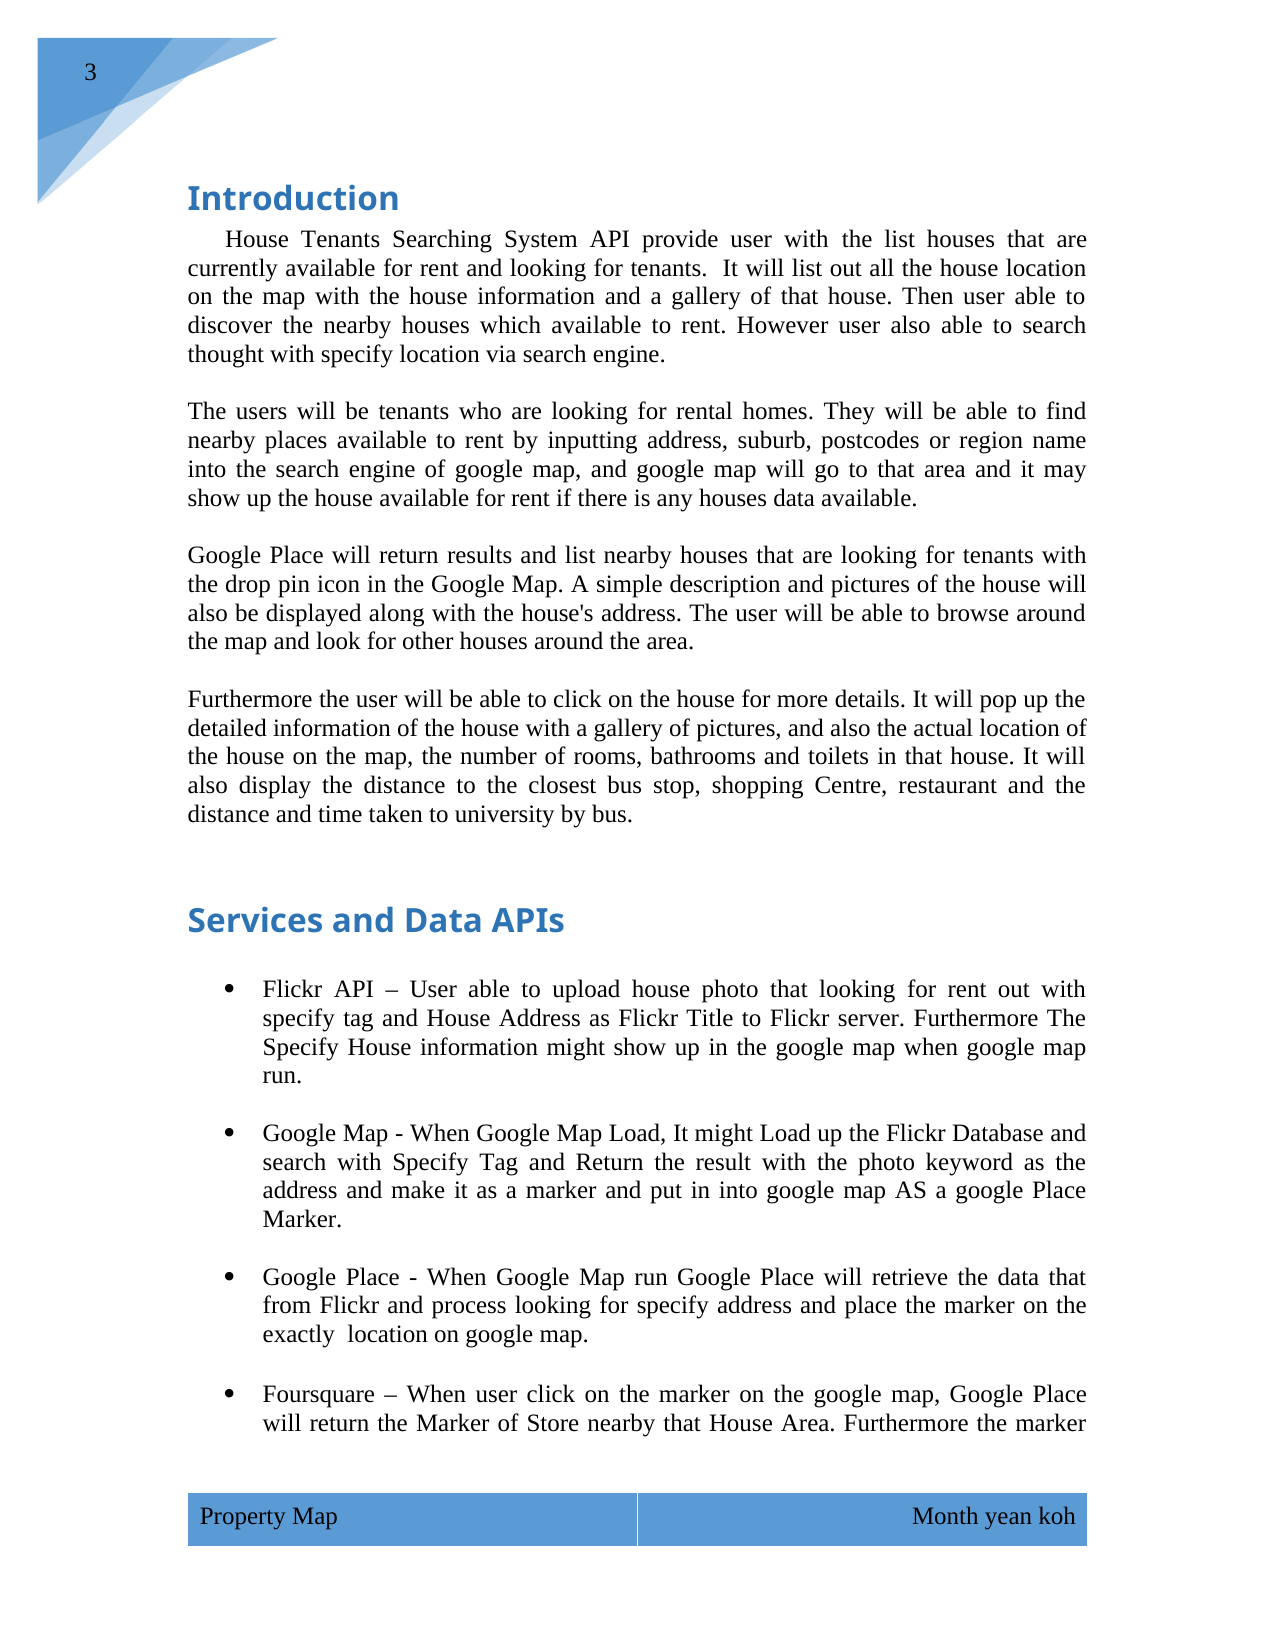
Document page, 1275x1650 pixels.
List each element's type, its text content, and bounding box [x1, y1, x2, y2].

text The users will be tenants who are looking for rental homes. They will be able to find nearby places available to rent by inputting address, suburb, postcodes or region name into the search engine of google map, and google map will go to that area and it may show up the house available for rent if there is any houses data available. [187, 396, 1087, 511]
text House Tenants Searching System API provide user with the list houses that are currently available for rent and looking for tenants. It will list out all the house location on the map with the house information and a gallery of that house. Then user able to discover the nearby houses which available to rent. However user also able to search thought with specify location via search engine. [187, 224, 1087, 368]
subtitle Introduction [187, 175, 1087, 220]
subtitle Services and Data APIs [187, 897, 1087, 942]
list Google Map - When Google Map Load, It might Load up the Flickr Database and search with Specify Tag and Return the result with the photo keyword as the address and make it as a marker and put in into google map AS a google Place Marker. [225, 1118, 1087, 1233]
text Furthermore the user will be able to click on the house for more details. It will pop up the detailed information of the house with a gallery of pictures, and also the actual location of the house on the map, the number of rooms, bathrooms and toilets in that house. It will also display the distance to the closest bus stop, shopping Centre, restaurant and the distance and time taken to university by bus. [187, 684, 1087, 828]
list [225, 1379, 1087, 1437]
list Flickr API – User able to upload house photo that looking for rent out with specify tag and House Address as Flickr Title to Flickr server. Furthermore The Specify House information might show up in the google map when google map run. [225, 974, 1087, 1089]
text Google Place will return results and list nearby houses that are looking for tenants with the drop pin icon in the Google Map. A simple description and pictures of the house will also be displayed along with the house's address. The user will be able to browse around the map and look for other houses around the area. [187, 540, 1087, 655]
picture [37, 37, 279, 206]
list Google Place - When Google Map run Google Place will retrieve the data that from Flickr and process looking for specify address and place the marker on the exactly location on google map. [225, 1262, 1087, 1348]
